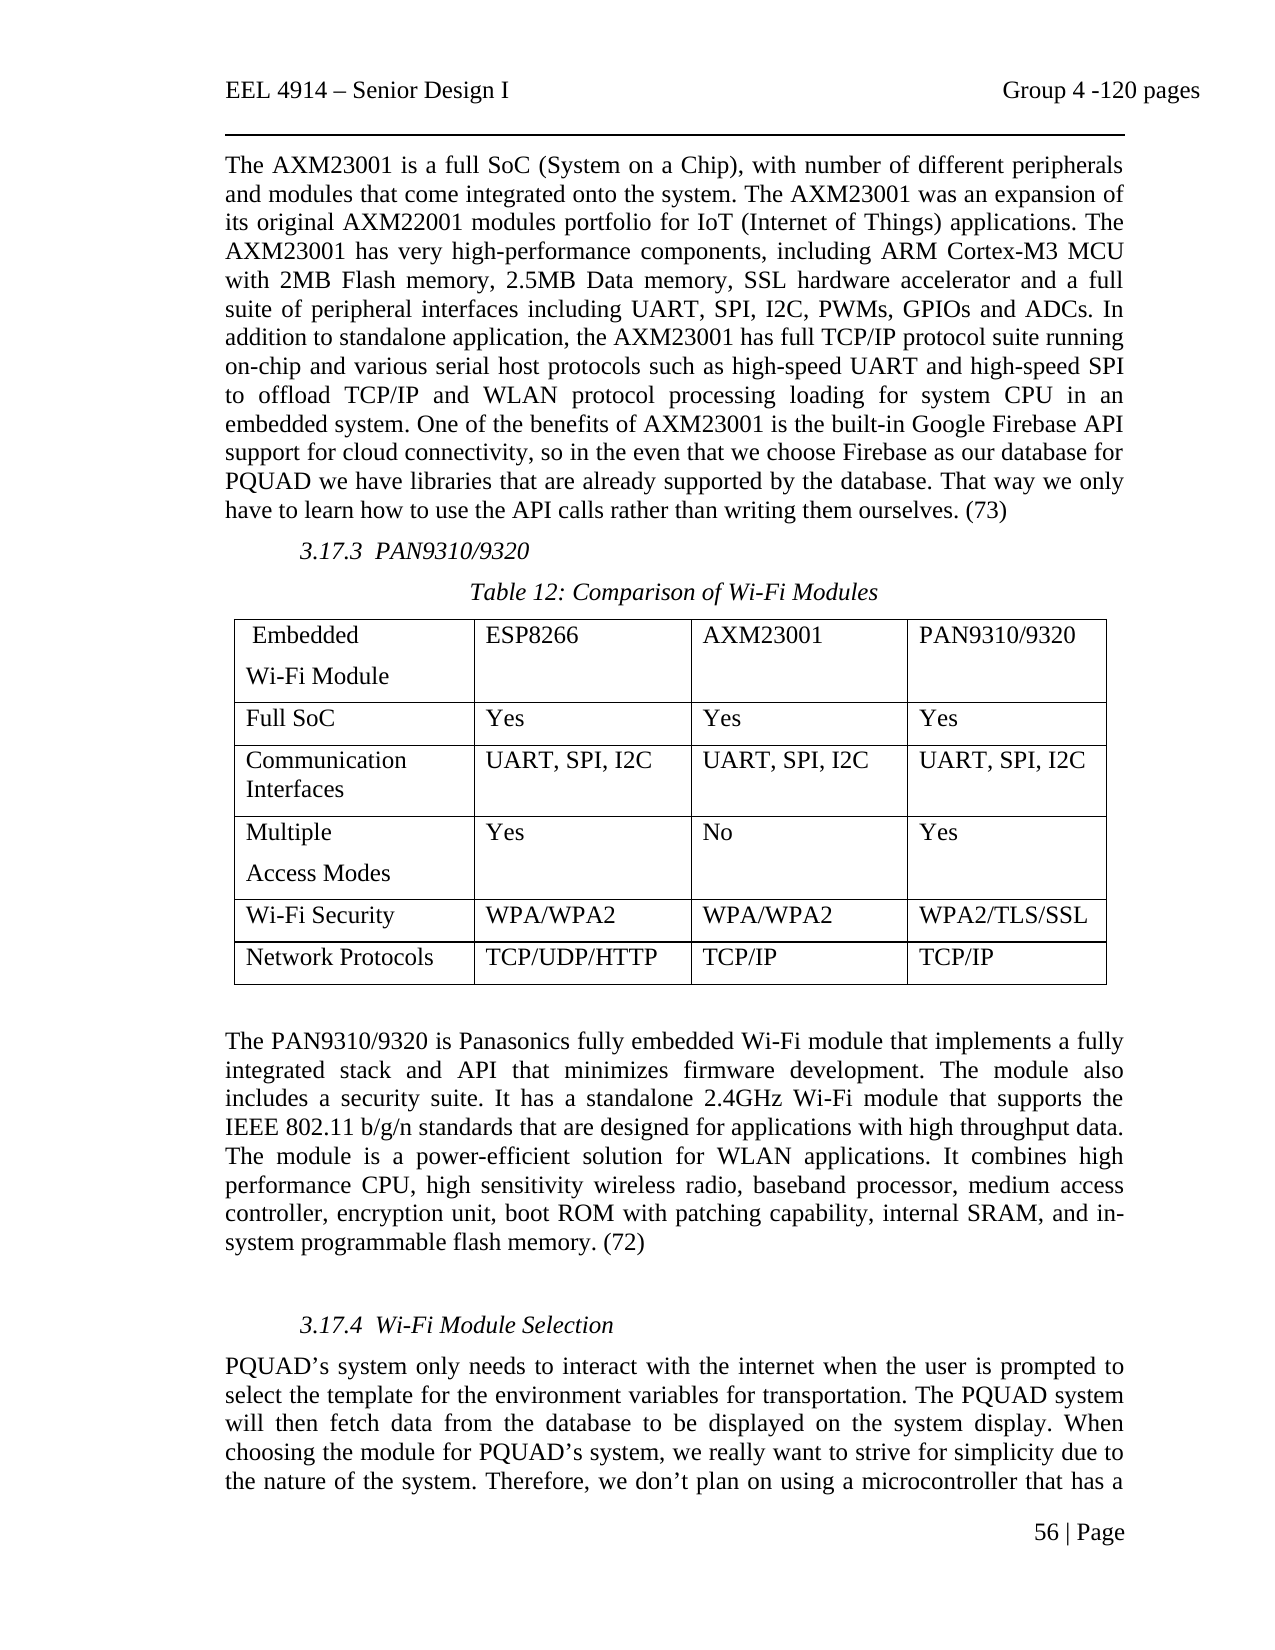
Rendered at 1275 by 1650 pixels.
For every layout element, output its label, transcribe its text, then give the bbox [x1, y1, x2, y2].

table_cell Multiple Access Modes [235, 817, 474, 899]
table_cell Yes [692, 703, 907, 744]
subtitle Wi-Fi Module Selection [300, 1310, 1125, 1338]
table_cell TCP/UDP/HTTP [475, 943, 691, 984]
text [225, 1351, 1125, 1495]
table_header PAN9310/9320 [908, 620, 1106, 702]
table_cell No [692, 817, 907, 899]
text The AXM23001 is a full SoC (System on a Chip), with number of different peripherals and modules that come integrated onto the system. The AXM23001 was an expansion of its original AXM22001 modules portfolio for IoT (Internet of Things) applications. The AXM23001 has very high-performance components, including ARM Cortex-M3 MCU with 2MB Flash memory, 2.5MB Data memory, SSL hardware accelerator and a full suite of peripheral interfaces including UART, SPI, I2C, PWMs, GPIOs and ADCs. In addition to standalone application, the AXM23001 has full TCP/IP protocol suite running on-chip and various serial host protocols such as high-speed UART and high-speed SPI to offload TCP/IP and WLAN protocol processing loading for system CPU in an embedded system. One of the benefits of AXM23001 is the built-in Google Firebase API support for cloud connectivity, so in the even that we choose Firebase as our database for PQUAD we have libraries that are already supported by the database. That way we only have to learn how to use the API calls rather than writing them ourselves. (73) [225, 150, 1125, 524]
subtitle PAN9310/9320 [300, 536, 1125, 565]
table_cell WPA2/TLS/SSL [908, 900, 1106, 941]
table_cell TCP/IP [692, 943, 907, 984]
table_cell Yes [475, 817, 691, 899]
table_cell Yes [908, 817, 1106, 899]
table_cell UART, SPI, I2C [692, 746, 907, 816]
table_cell Wi-Fi Security [235, 900, 474, 941]
table_header ESP8266 [475, 620, 691, 702]
table_cell WPA/WPA2 [692, 900, 907, 941]
table_cell Yes [475, 703, 691, 744]
text The PAN9310/9320 is Panasonics fully embedded Wi-Fi module that implements a fully integrated stack and API that minimizes firmware development. The module also includes a security suite. It has a standalone 2.4GHz Wi-Fi module that supports the IEEE 802.11 b/g/n standards that are designed for applications with high throughput data. The module is a power-efficient solution for WLAN applications. It combines high performance CPU, high sensitivity wireless radio, baseband processor, medium access controller, encryption unit, boot ROM with patching capability, internal SRAM, and in-system programmable flash memory. (72) [225, 1026, 1125, 1256]
table_header AXM23001 [692, 620, 907, 702]
table_cell Communication Interfaces [235, 746, 474, 816]
text Table 12: Comparison of Wi-Fi Modules [225, 577, 1125, 606]
table_cell Full SoC [235, 703, 474, 744]
table_cell UART, SPI, I2C [908, 746, 1106, 816]
table_cell Yes [908, 703, 1106, 744]
table_header Embedded Wi-Fi Module [235, 620, 474, 702]
table_cell WPA/WPA2 [475, 900, 691, 941]
table_cell Network Protocols [235, 943, 474, 984]
table_cell UART, SPI, I2C [475, 746, 691, 816]
table_cell TCP/IP [908, 943, 1106, 984]
